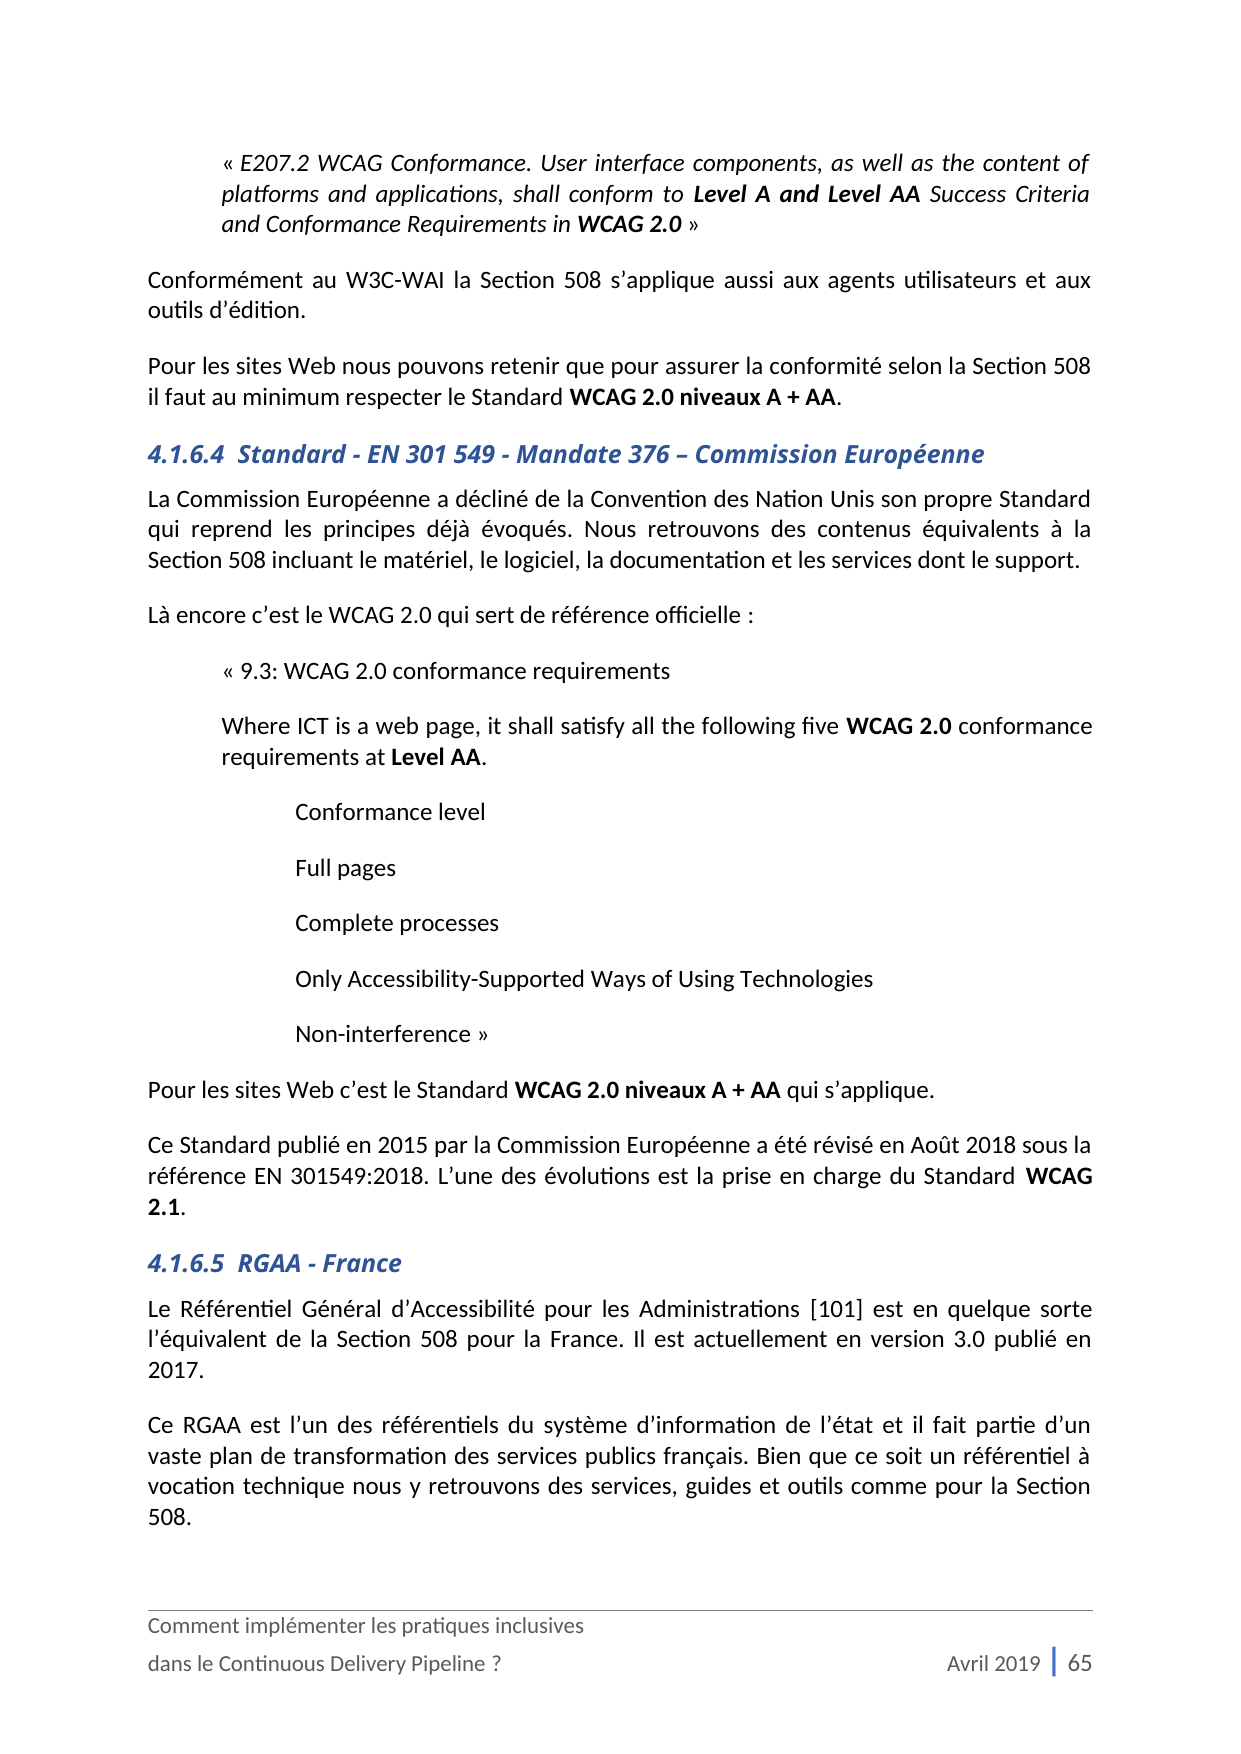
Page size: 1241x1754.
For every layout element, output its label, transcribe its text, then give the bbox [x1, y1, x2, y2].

subtitle Standard - EN 301 549 - Mandate 376 – Commission Européenne [148, 436, 1093, 470]
text Complete processes [295, 907, 1093, 938]
text Only Accessibility-Supported Ways of Using Technologies [295, 963, 1093, 993]
text Non-interference » [295, 1018, 1093, 1049]
text « 9.3: WCAG 2.0 conformance requirements [221, 655, 1093, 685]
text Where ICT is a web page, it shall satisfy all the following five WCAG 2.0 conformance requirements at Level AA. [221, 710, 1093, 771]
text Full pages [295, 852, 1093, 882]
text Pour les sites Web nous pouvons retenir que pour assurer la conformité selon la Section 508 il faut au minimum respecter le Standard WCAG 2.0 niveaux A + AA. [148, 350, 1093, 411]
text Là encore c’est le WCAG 2.0 qui sert de référence officielle : [148, 599, 1093, 630]
text Ce Standard publié en 2015 par la Commission Européenne a été révisé en Août 2018 sous la référence EN 301549:2018. L’une des évolutions est la prise en charge du Standard WCAG 2.1. [148, 1129, 1093, 1221]
text Pour les sites Web c’est le Standard WCAG 2.0 niveaux A + AA qui s’applique. [148, 1074, 1093, 1104]
text La Commission Européenne a décliné de la Convention des Nation Unis son propre Standard qui reprend les principes déjà évoqués. Nous retrouvons des contenus équivalents à la Section 508 incluant le matériel, le logiciel, la documentation et les services dont le support. [148, 483, 1093, 574]
text Ce RGAA est l’un des référentiels du système d’information de l’état et il fait partie d’un vaste plan de transformation des services publics français. Bien que ce soit un référentiel à vocation technique nous y retrouvons des services, guides et outils comme pour la Section 508. [148, 1409, 1093, 1531]
text Conformance level [295, 796, 1093, 827]
subtitle RGAA - France [148, 1246, 1093, 1280]
text « E207.2 WCAG Conformance. User interface components, as well as the content of platforms and applications, shall conform to Level A and Level AA Success Criteria and Conformance Requirements in WCAG 2.0 » [221, 148, 1093, 239]
text Conformément au W3C-WAI la Section 508 s’applique aussi aux agents utilisateurs et aux outils d’édition. [148, 264, 1093, 325]
text Le Référentiel Général d’Accessibilité pour les Administrations [101] est en quelque sorte l’équivalent de la Section 508 pour la France. Il est actuellement en version 3.0 publié en 2017. [148, 1293, 1093, 1384]
